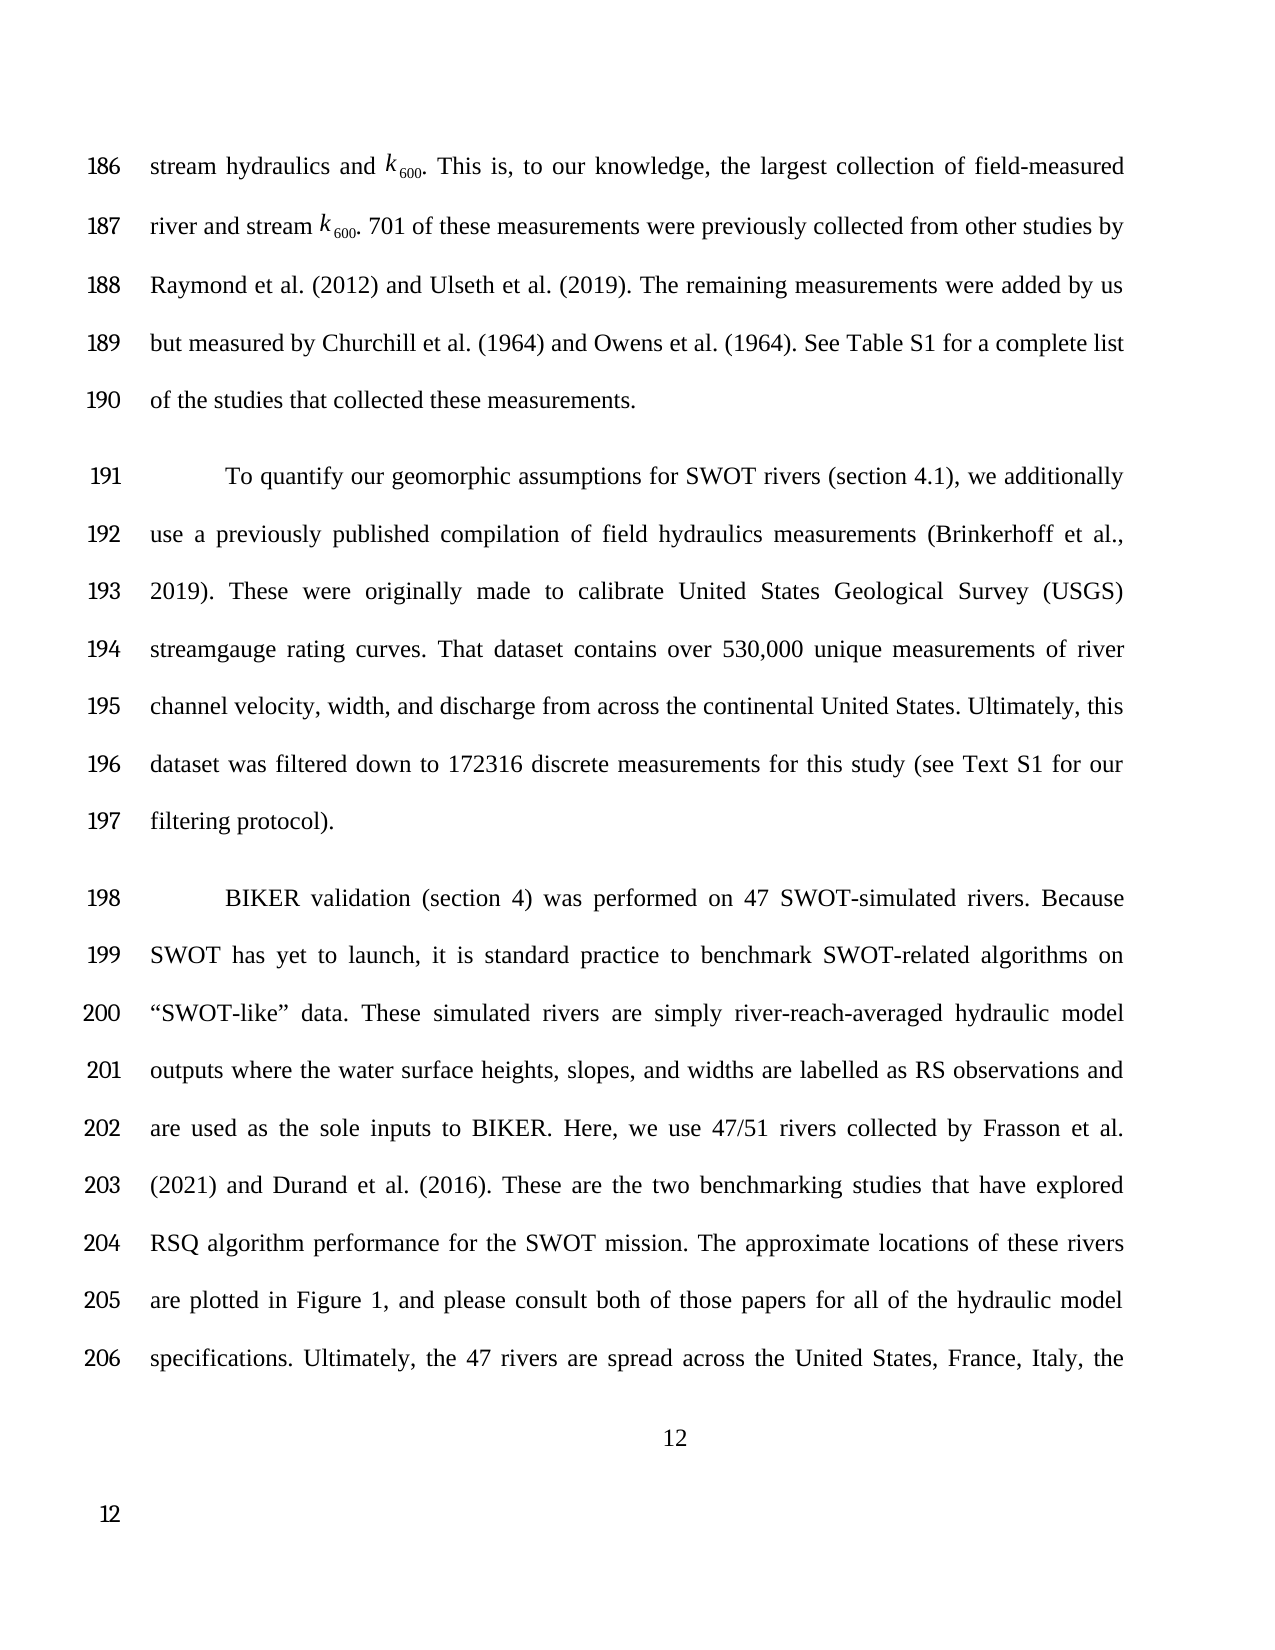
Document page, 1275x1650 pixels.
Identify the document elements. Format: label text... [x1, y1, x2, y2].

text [150, 150, 1125, 414]
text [150, 883, 1125, 1371]
text To quantify our geomorphic assumptions for SWOT rivers (section 4.1), we additionally use a previously published compilation of field hydraulics measurements (Brinkerhoff et al., 2019). These were originally made to calibrate United States Geological Survey (USGS) streamgauge rating curves. That dataset contains over 530,000 unique measurements of river channel velocity, width, and discharge from across the continental United States. Ultimately, this dataset was filtered down to 172316 discrete measurements for this study (see Text S1 for our filtering protocol). [150, 461, 1125, 835]
